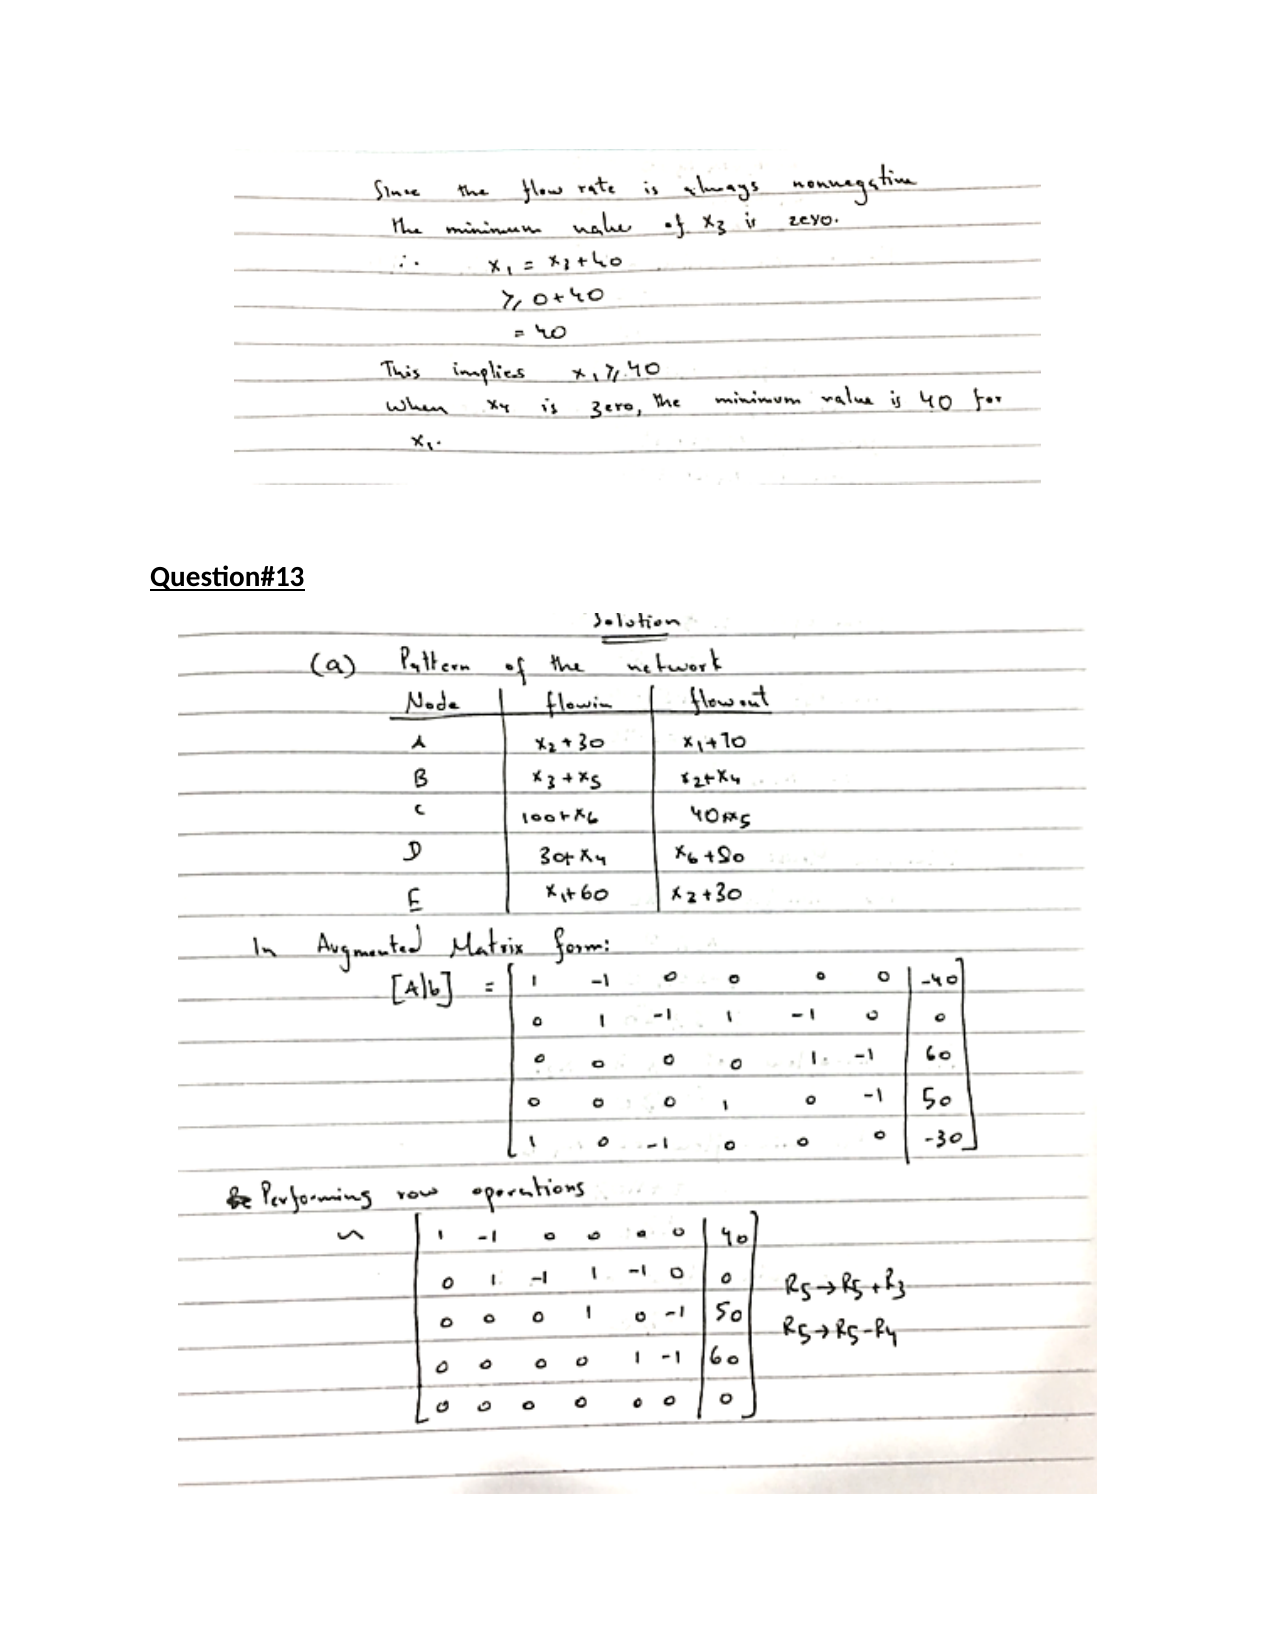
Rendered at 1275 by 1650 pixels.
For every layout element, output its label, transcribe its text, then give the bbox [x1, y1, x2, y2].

text Question#13 [150, 558, 1125, 594]
picture [178, 613, 1097, 1494]
picture [234, 149, 1041, 485]
